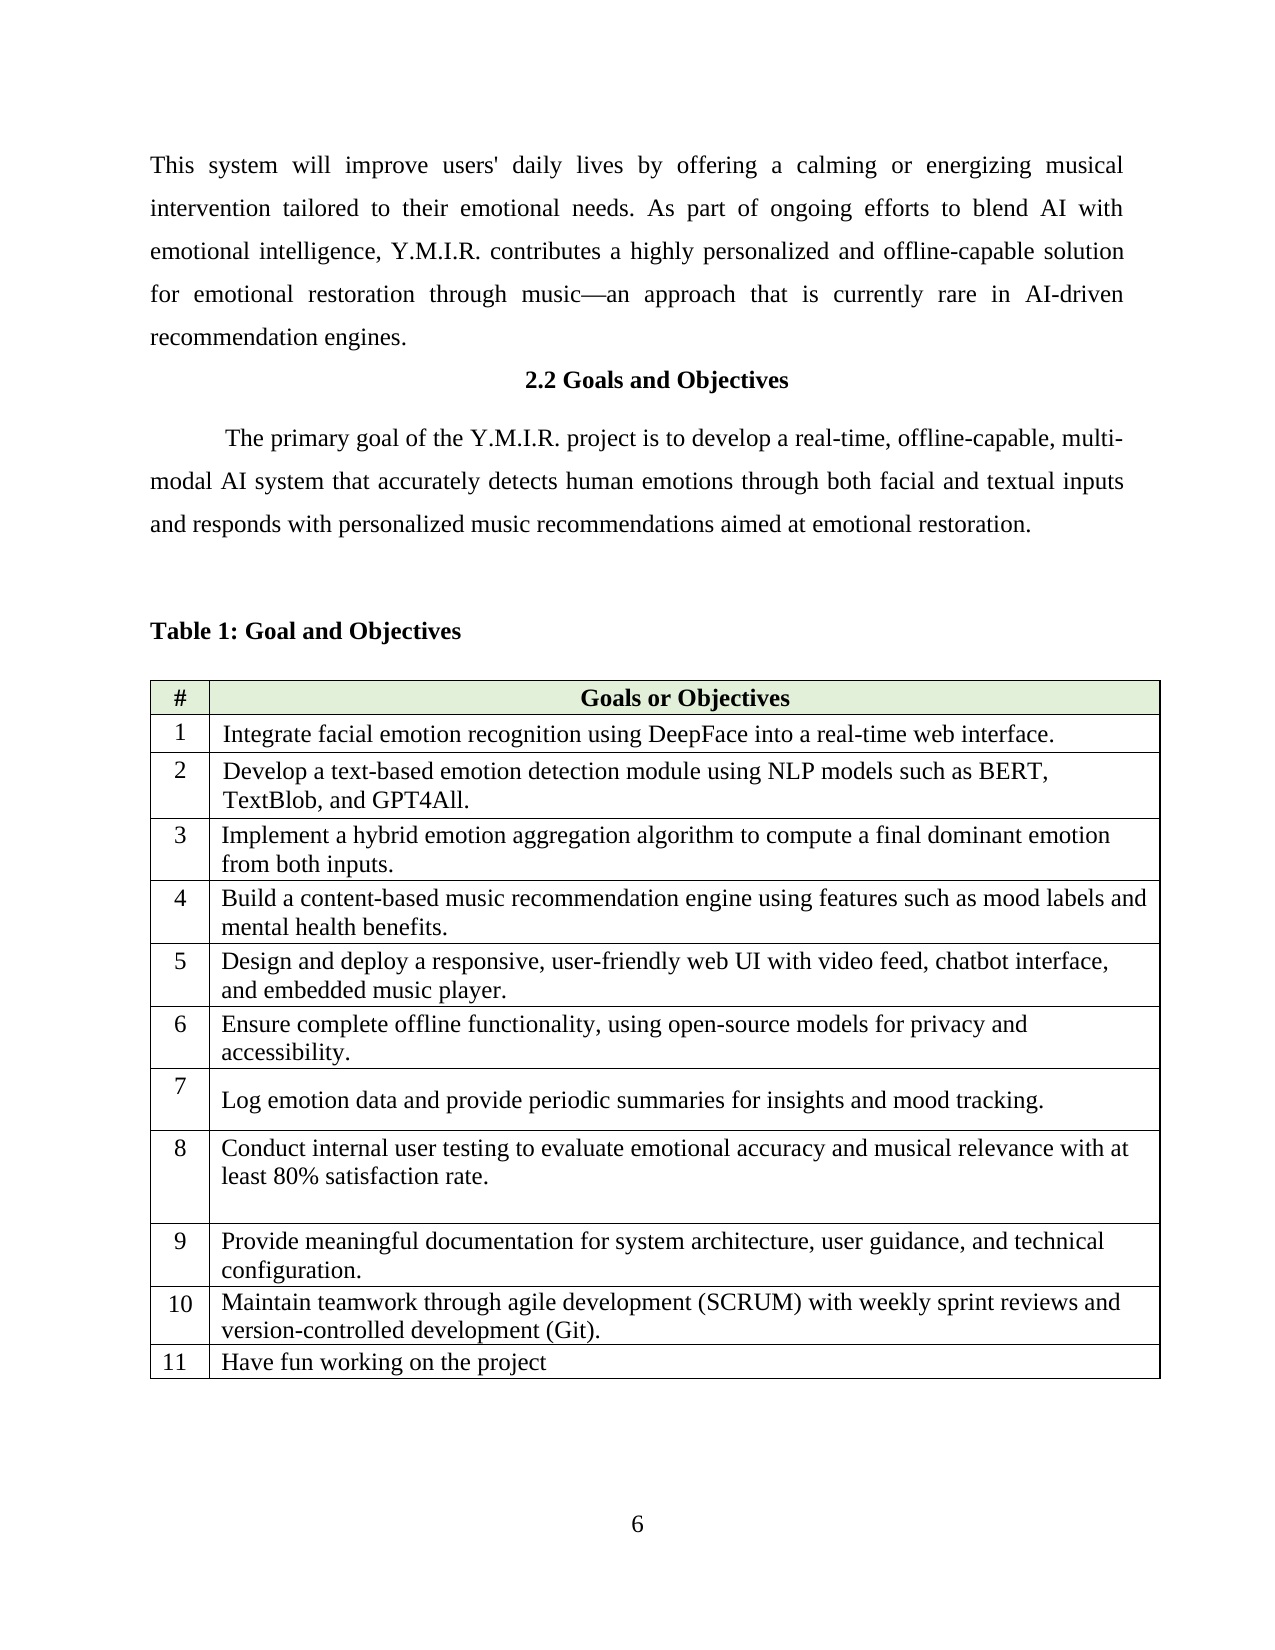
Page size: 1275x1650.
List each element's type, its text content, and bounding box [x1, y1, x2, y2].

table_cell Log emotion data and provide periodic summaries for insights and mood tracking. [210, 1069, 1159, 1129]
table_cell Have fun working on the project [210, 1345, 1159, 1378]
table_cell Implement a hybrid emotion aggregation algorithm to compute a final dominant emotion from both inputs. [210, 819, 1159, 880]
table_cell 8 [151, 1131, 209, 1223]
text This system will improve users' daily lives by offering a calming or energizing musical intervention tailored to their emotional needs. As part of ongoing efforts to blend AI with emotional intelligence, Y.M.I.R. contributes a highly personalized and offline-capable solution for emotional restoration through music—an approach that is currently rare in AI-driven recommendation engines. [150, 150, 1125, 351]
table_cell [210, 715, 1159, 752]
table_header Goals or Objectives [210, 681, 1159, 714]
table_cell Maintain teamwork through agile development (SCRUM) with weekly sprint reviews and version-controlled development (Git). [210, 1287, 1159, 1344]
table_cell 7 [151, 1069, 209, 1129]
table_cell Build a content-based music recommendation engine using features such as mood labels and mental health benefits. [210, 881, 1159, 943]
table_cell 2 [151, 753, 209, 817]
table_cell 11 [151, 1345, 209, 1378]
table_cell 5 [151, 944, 209, 1006]
table_cell Ensure complete offline functionality, using open-source models for privacy and accessibility. [210, 1007, 1159, 1068]
table_cell [210, 753, 1159, 817]
list 2.2 Goals and Objectives [150, 366, 1125, 394]
table_cell Conduct internal user testing to evaluate emotional accuracy and musical relevance with at least 80% satisfaction rate. [210, 1131, 1159, 1223]
text The primary goal of the Y.M.I.R. project is to develop a real-time, offline-capable, multi-modal AI system that accurately detects human emotions through both facial and textual inputs and responds with personalized music recommendations aimed at emotional restoration. [150, 423, 1125, 538]
table_cell 1 [151, 715, 209, 752]
table_header # [151, 681, 209, 714]
table_cell 4 [151, 881, 209, 943]
table_cell 3 [151, 819, 209, 880]
table_cell Design and deploy a responsive, user-friendly web UI with video feed, chatbot interface, and embedded music player. [210, 944, 1159, 1006]
table_cell 10 [151, 1287, 209, 1344]
table_cell Provide meaningful documentation for system architecture, user guidance, and technical configuration. [210, 1224, 1159, 1286]
table_cell 6 [151, 1007, 209, 1068]
table_cell 9 [151, 1224, 209, 1286]
